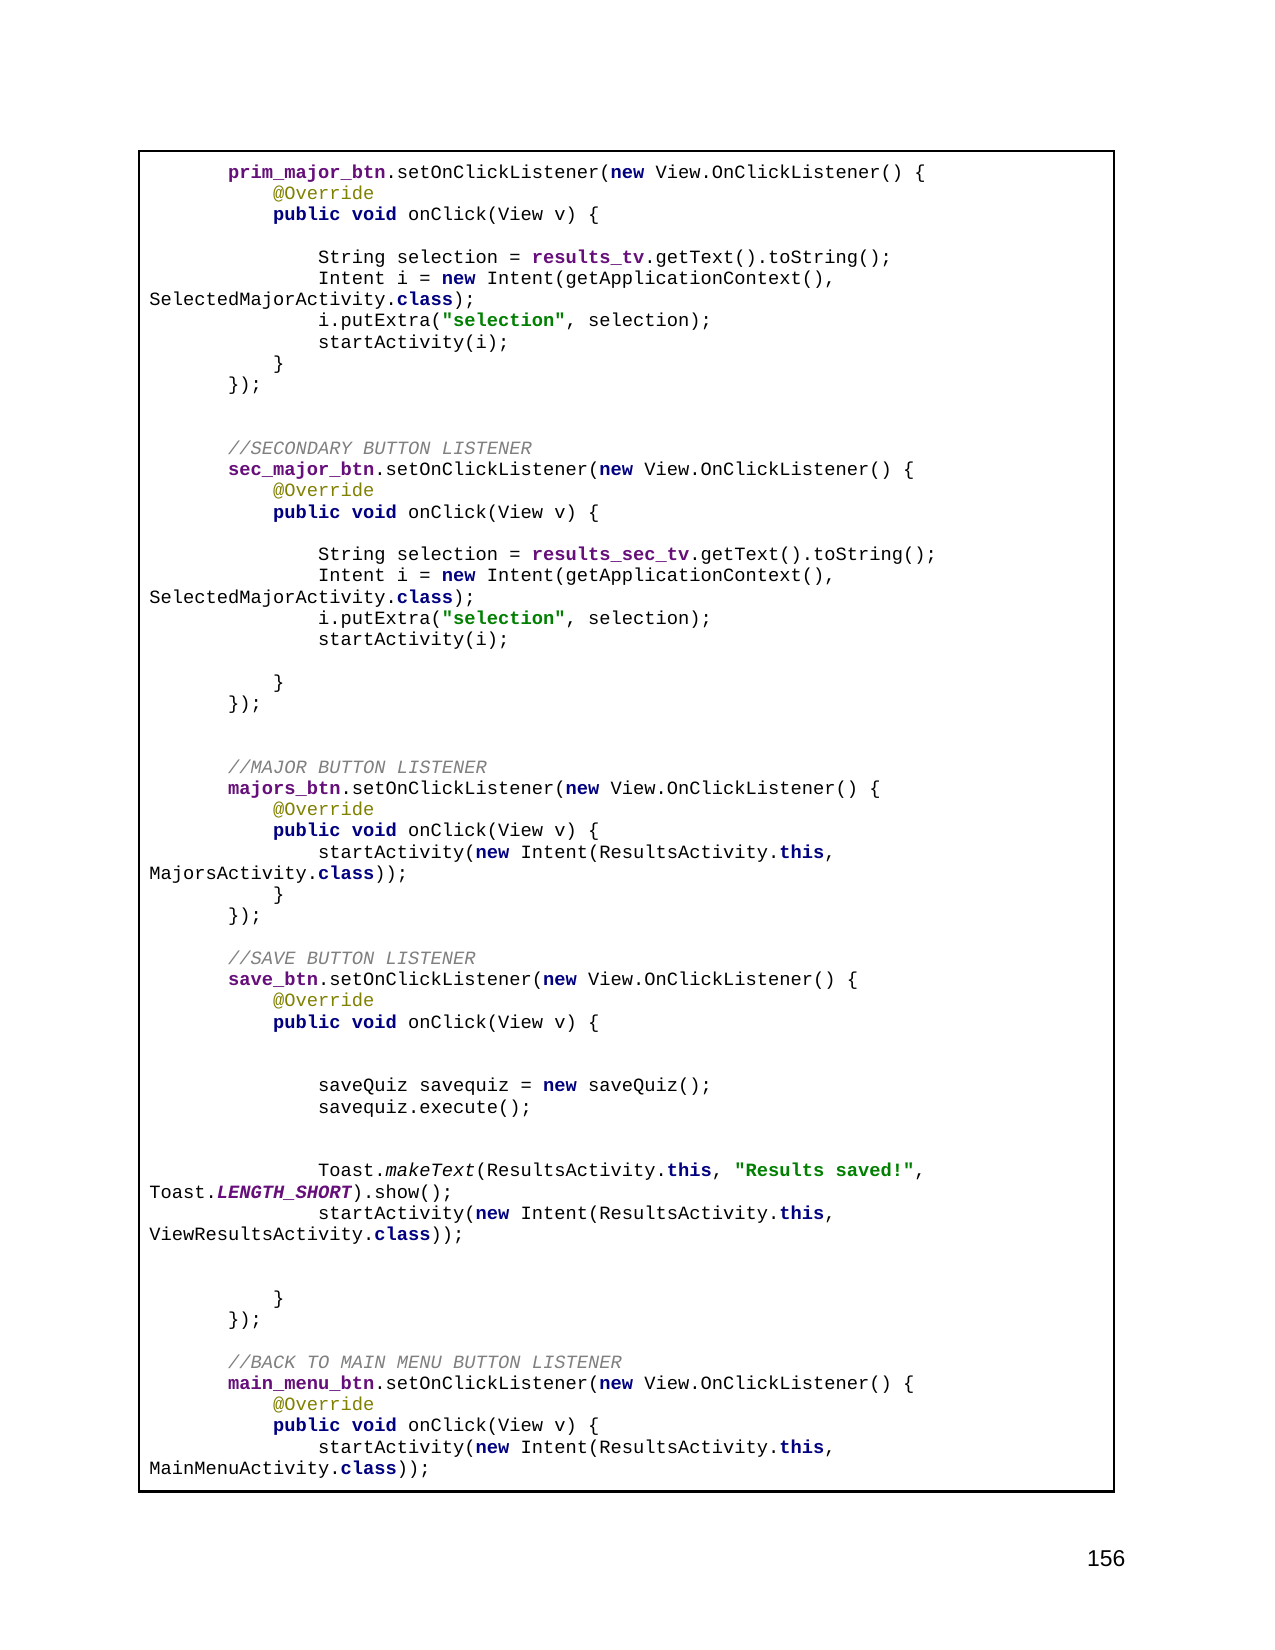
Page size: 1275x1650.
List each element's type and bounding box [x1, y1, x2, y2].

table_header [140, 152, 1113, 1490]
